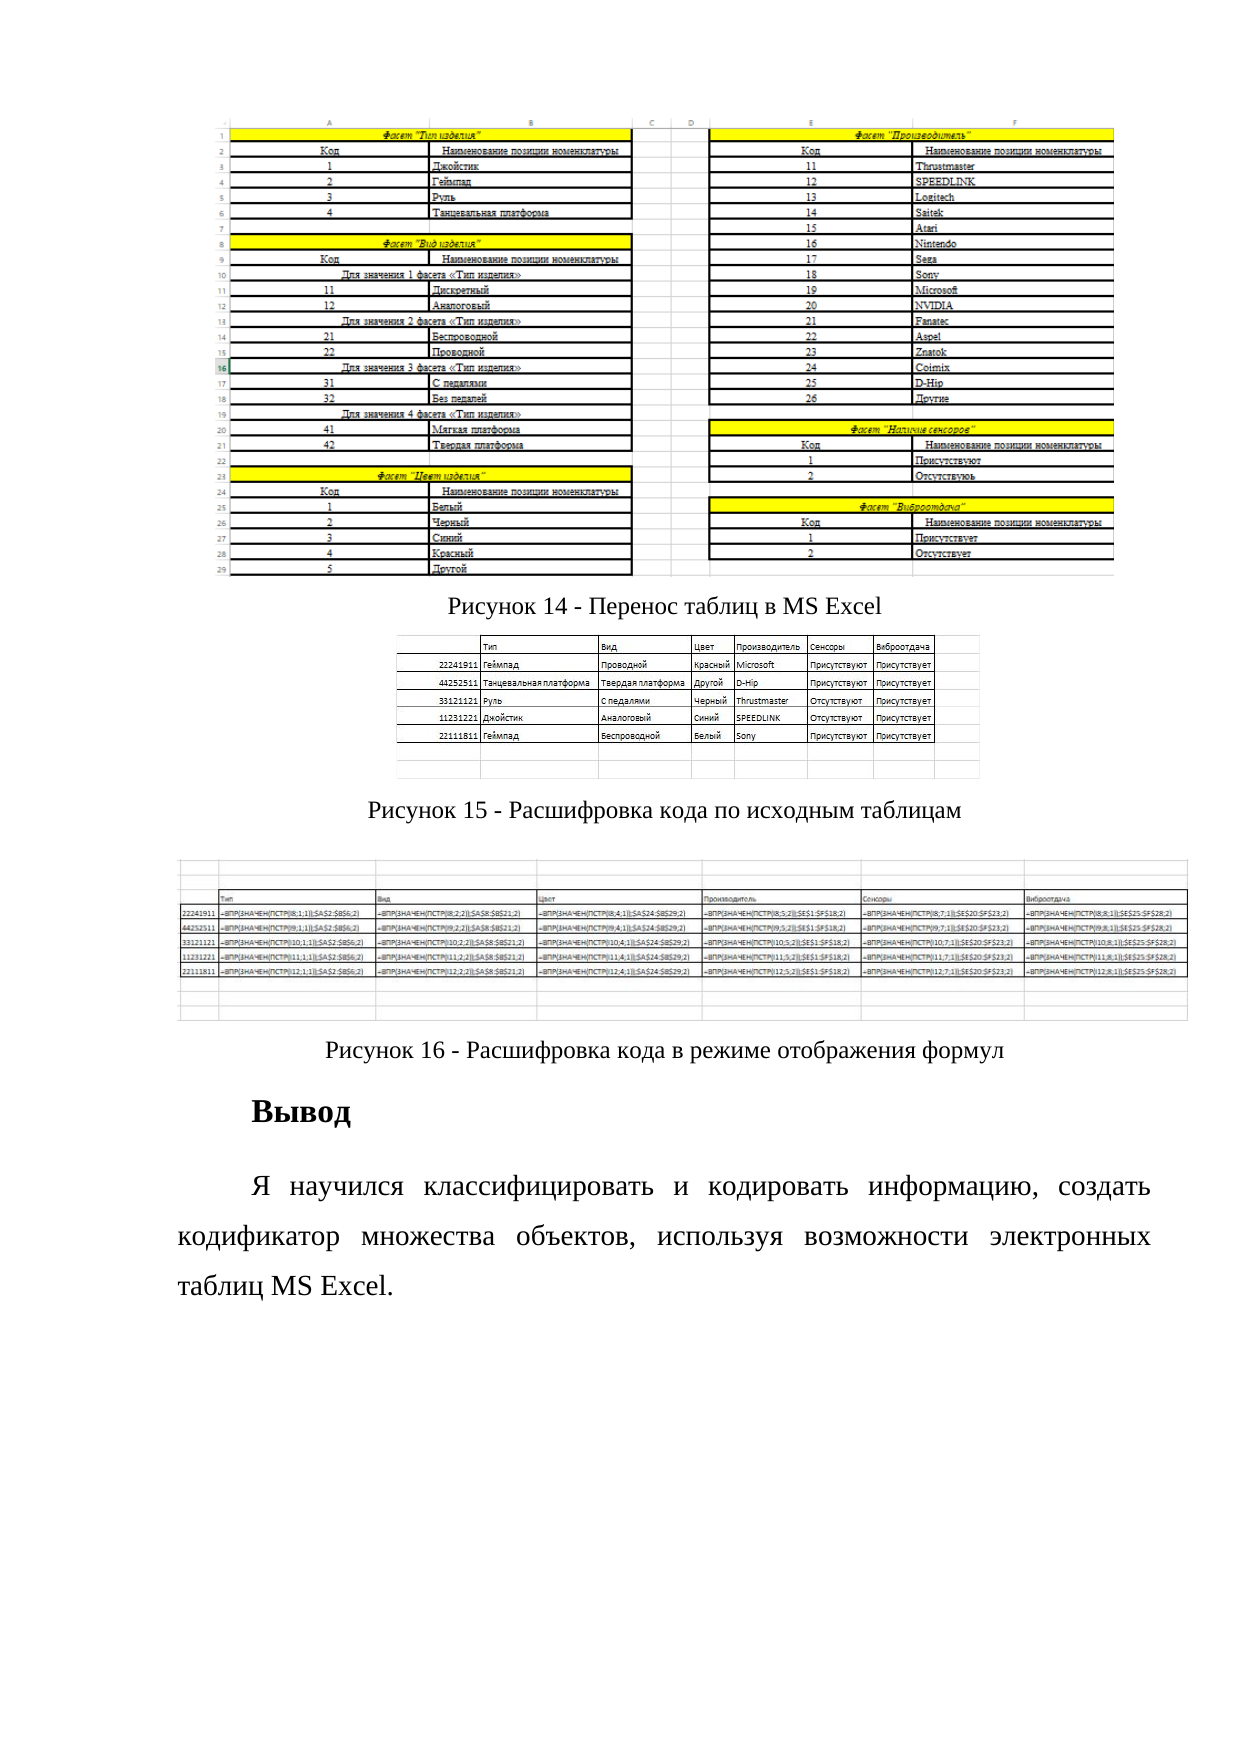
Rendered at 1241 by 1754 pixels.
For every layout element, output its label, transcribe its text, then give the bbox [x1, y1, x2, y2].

text Я научился классифицировать и кодировать информацию, создать кодификатор множества объектов, используя возможности электронных таблиц MS Excel. [177, 1168, 1152, 1302]
text Рисунок 16 - Расшифровка кода в режиме отображения формул [177, 1021, 1152, 1064]
text Рисунок 15 - Расшифровка кода по исходным таблицам [177, 795, 1152, 824]
picture [396, 634, 980, 779]
picture [177, 859, 1189, 1021]
subtitle Вывод [177, 1091, 1152, 1129]
picture [215, 118, 1114, 577]
